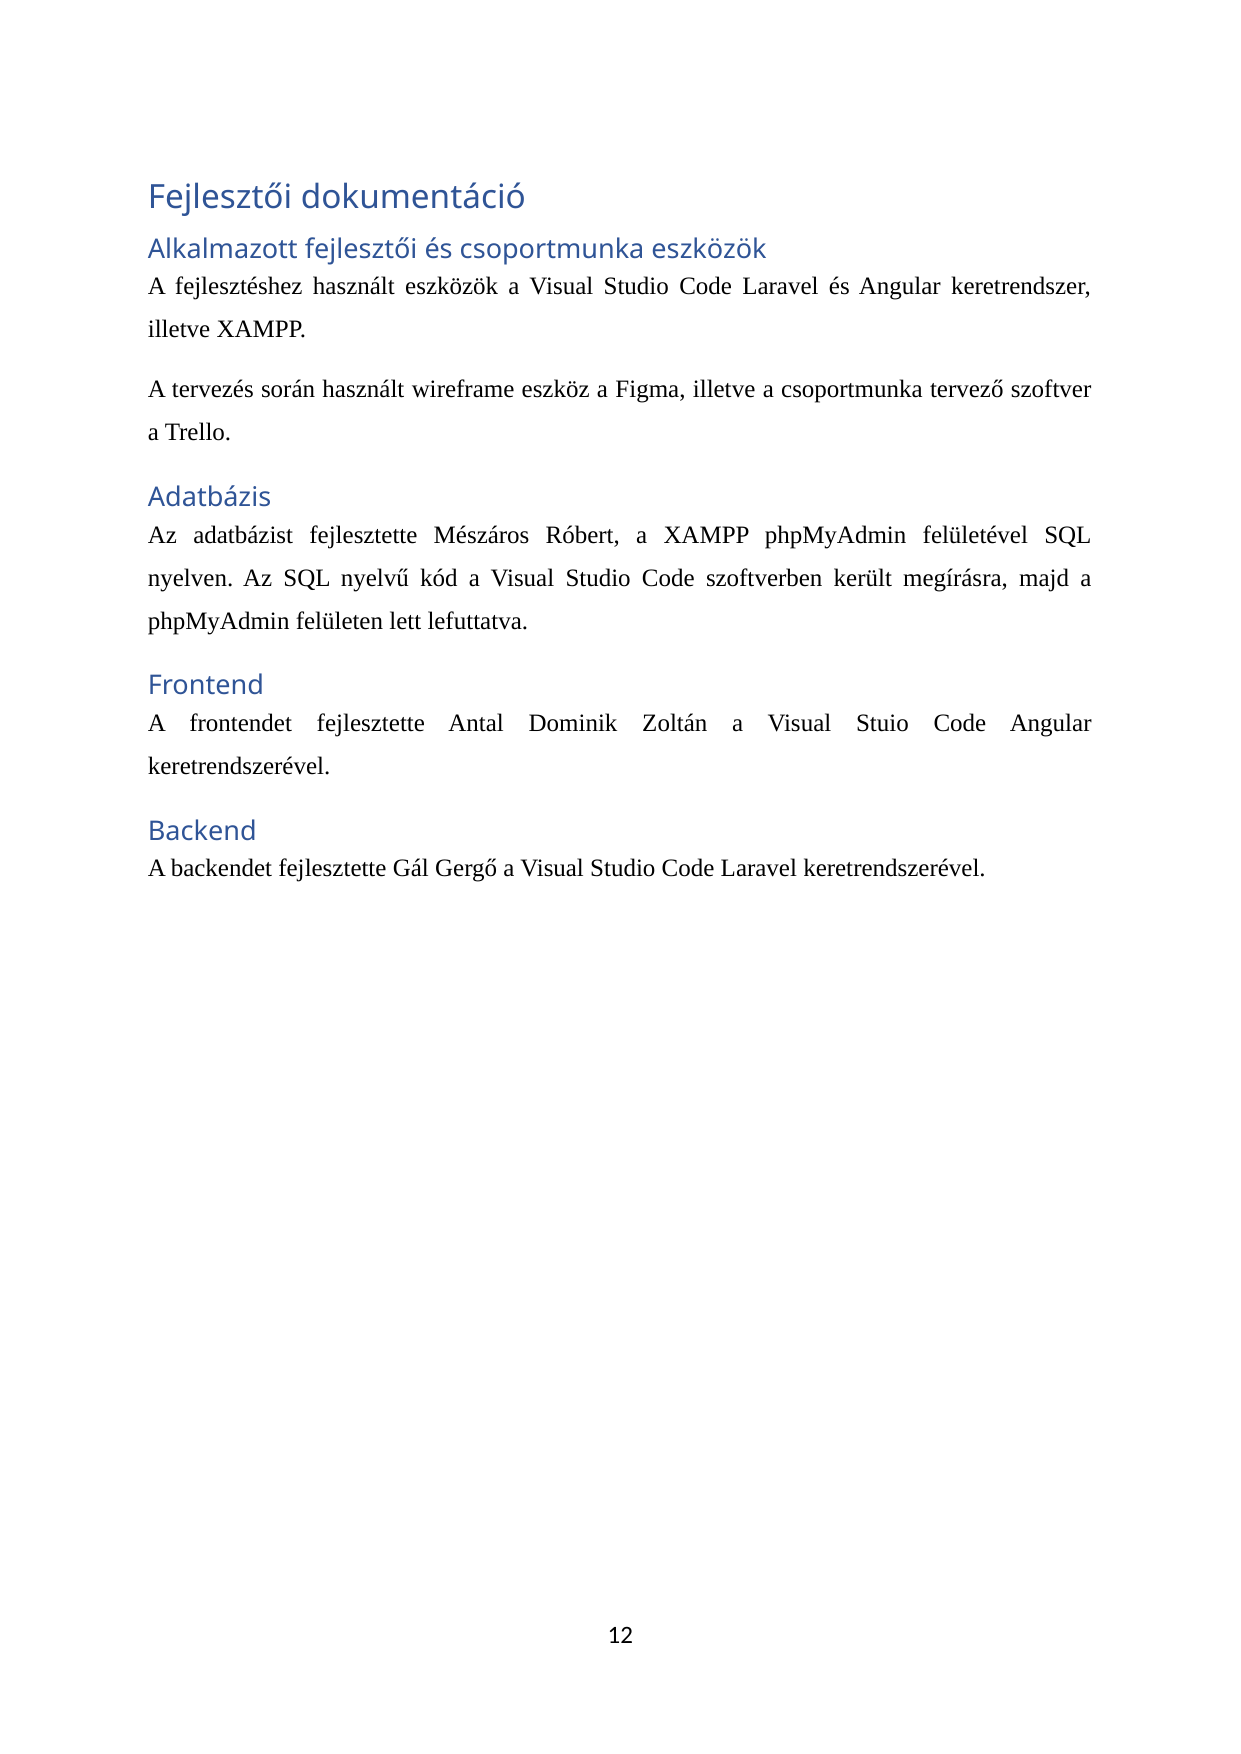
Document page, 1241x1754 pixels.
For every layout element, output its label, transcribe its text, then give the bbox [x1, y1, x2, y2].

text A backendet fejlesztette Gál Gergő a Visual Studio Code Laravel keretrendszerével. [148, 853, 1092, 882]
subtitle Adatbázis [148, 477, 1092, 514]
text A frontendet fejlesztette Antal Dominik Zoltán a Visual Stuio Code Angular keretrendszerével. [148, 708, 1092, 780]
subtitle Alkalmazott fejlesztői és csoportmunka eszközök [148, 229, 1092, 266]
text A tervezés során használt wireframe eszköz a Figma, illetve a csoportmunka tervező szoftver a Trello. [148, 374, 1092, 446]
subtitle Backend [148, 811, 1092, 848]
text Az adatbázist fejlesztette Mészáros Róbert, a XAMPP phpMyAdmin felületével SQL nyelven. Az SQL nyelvű kód a Visual Studio Code szoftverben került megírásra, majd a phpMyAdmin felületen lett lefuttatva. [148, 520, 1092, 635]
text A fejlesztéshez használt eszközök a Visual Studio Code Laravel és Angular keretrendszer, illetve XAMPP. [148, 271, 1092, 343]
subtitle Frontend [148, 666, 1092, 703]
subtitle Fejlesztői dokumentáció [148, 173, 1092, 218]
